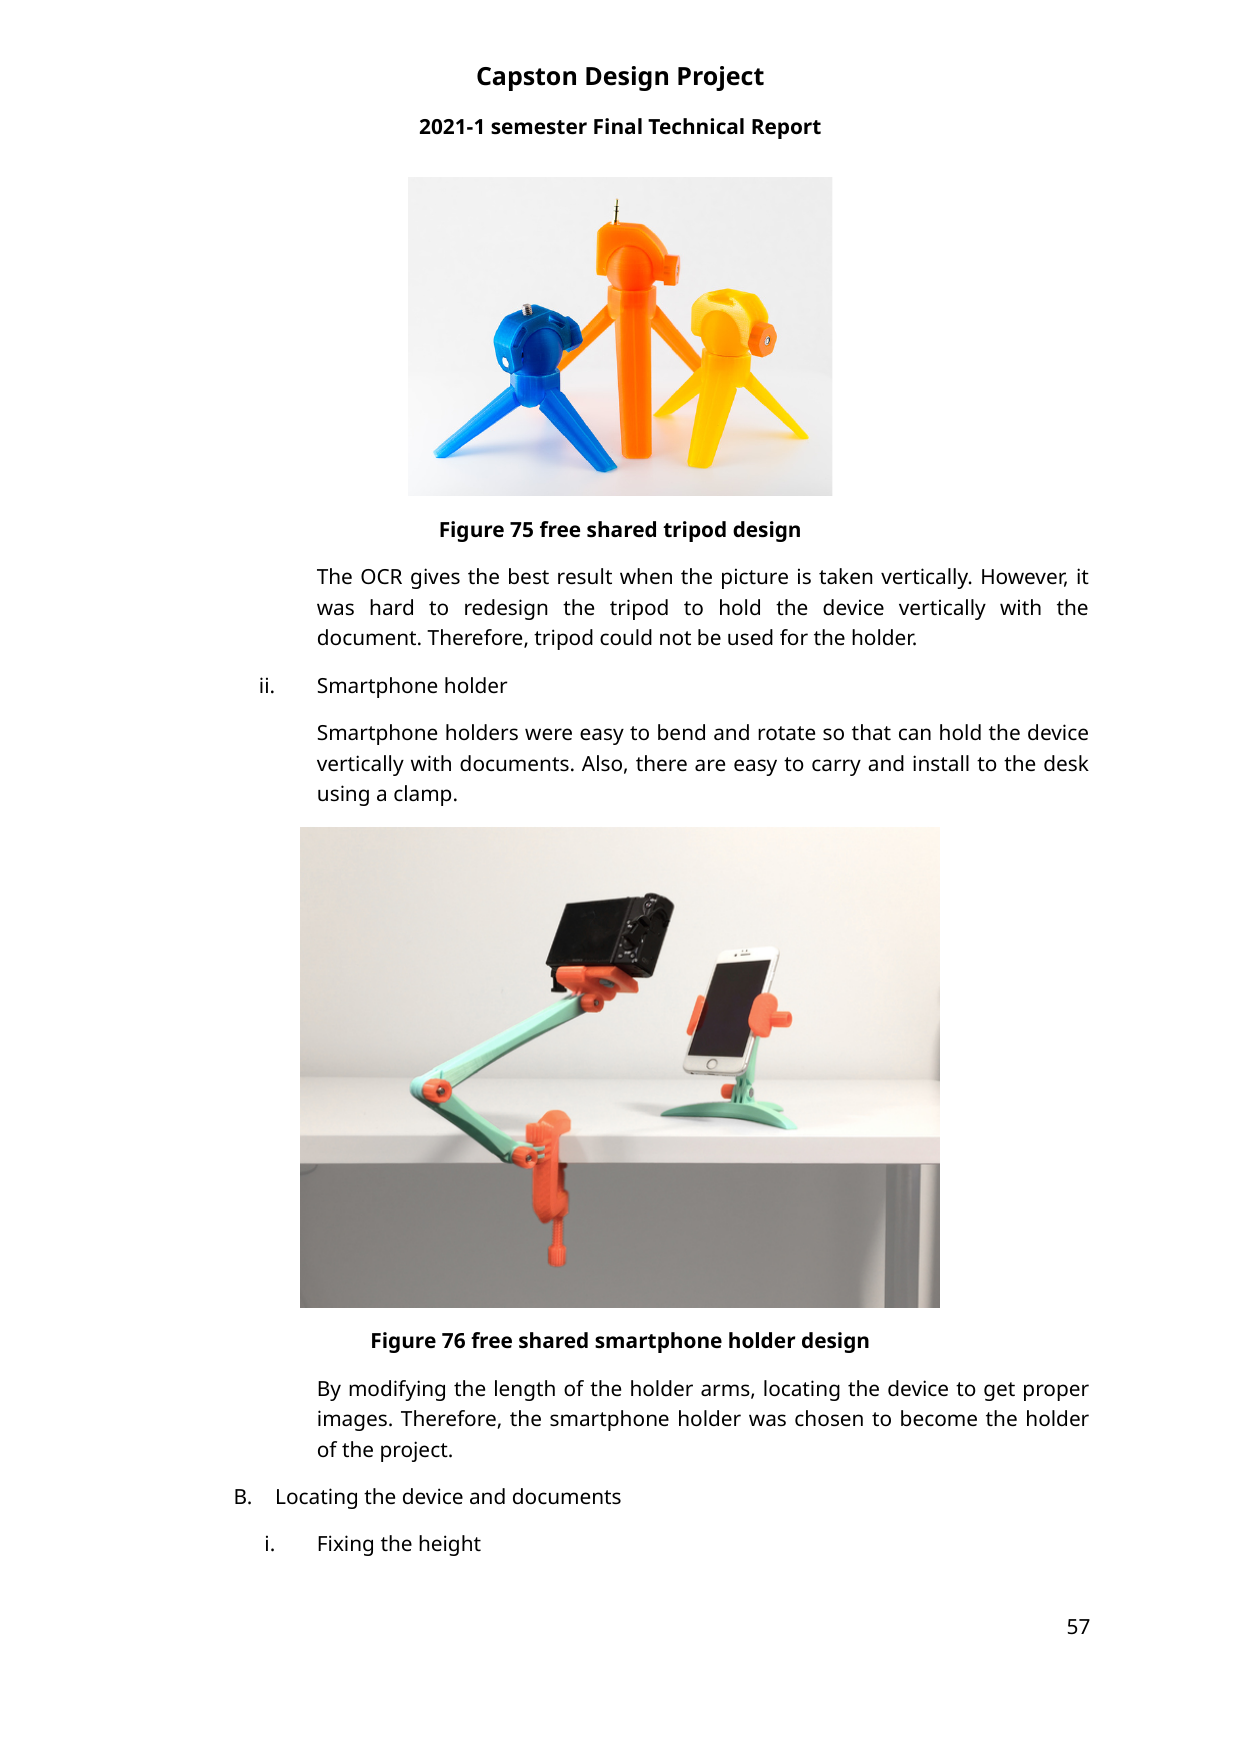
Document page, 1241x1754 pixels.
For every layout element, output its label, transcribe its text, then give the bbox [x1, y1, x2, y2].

list Locating the device and documents [233, 1482, 1090, 1511]
list By modifying the length of the holder arms, locating the device to get proper images. Therefore, the smartphone holder was chosen to become the holder of the project. [317, 1374, 1090, 1463]
list Fixing the height [275, 1529, 1090, 1558]
picture [300, 826, 940, 1308]
list The OCR gives the best result when the picture is taken vertically. However, it was hard to redesign the tripod to hold the device vertically with the document. Therefore, tripod could not be used for the holder. [317, 562, 1090, 652]
list Smartphone holders were easy to bend and rotate so that can hold the device vertically with documents. Also, there are easy to carry and install to the desk using a clamp. [317, 718, 1090, 808]
list Smartphone holder [275, 671, 1090, 699]
picture [408, 177, 833, 496]
